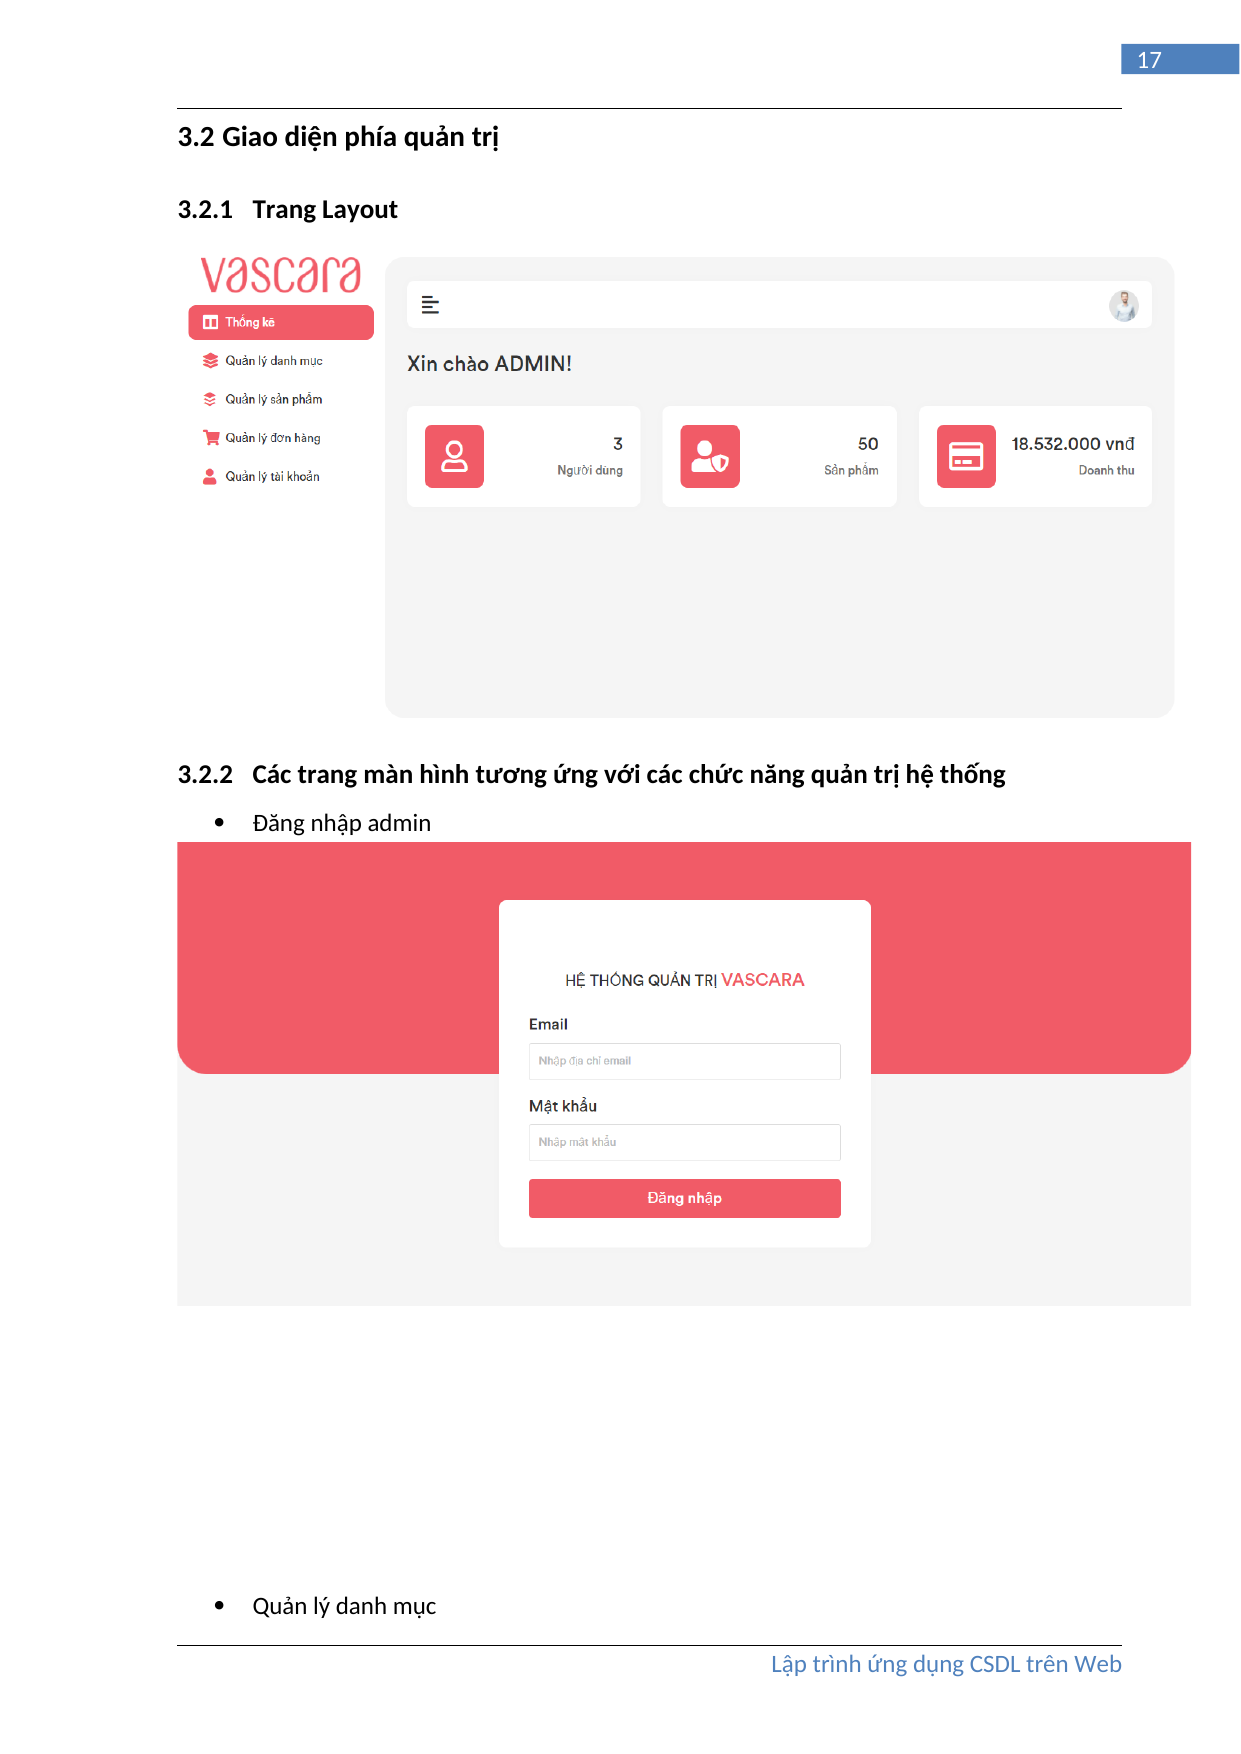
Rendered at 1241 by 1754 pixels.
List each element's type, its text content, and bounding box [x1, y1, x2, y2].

subtitle Các trang màn hình tương ứng với các chức năng quản trị hệ thống [177, 757, 1122, 791]
picture [177, 241, 1189, 733]
subtitle Trang Layout [177, 192, 1122, 225]
list Đăng nhập admin [215, 807, 1122, 837]
picture [177, 842, 1192, 1306]
subtitle Giao diện phía quản trị [177, 118, 1122, 154]
list Quản lý danh mục [215, 1591, 1122, 1621]
